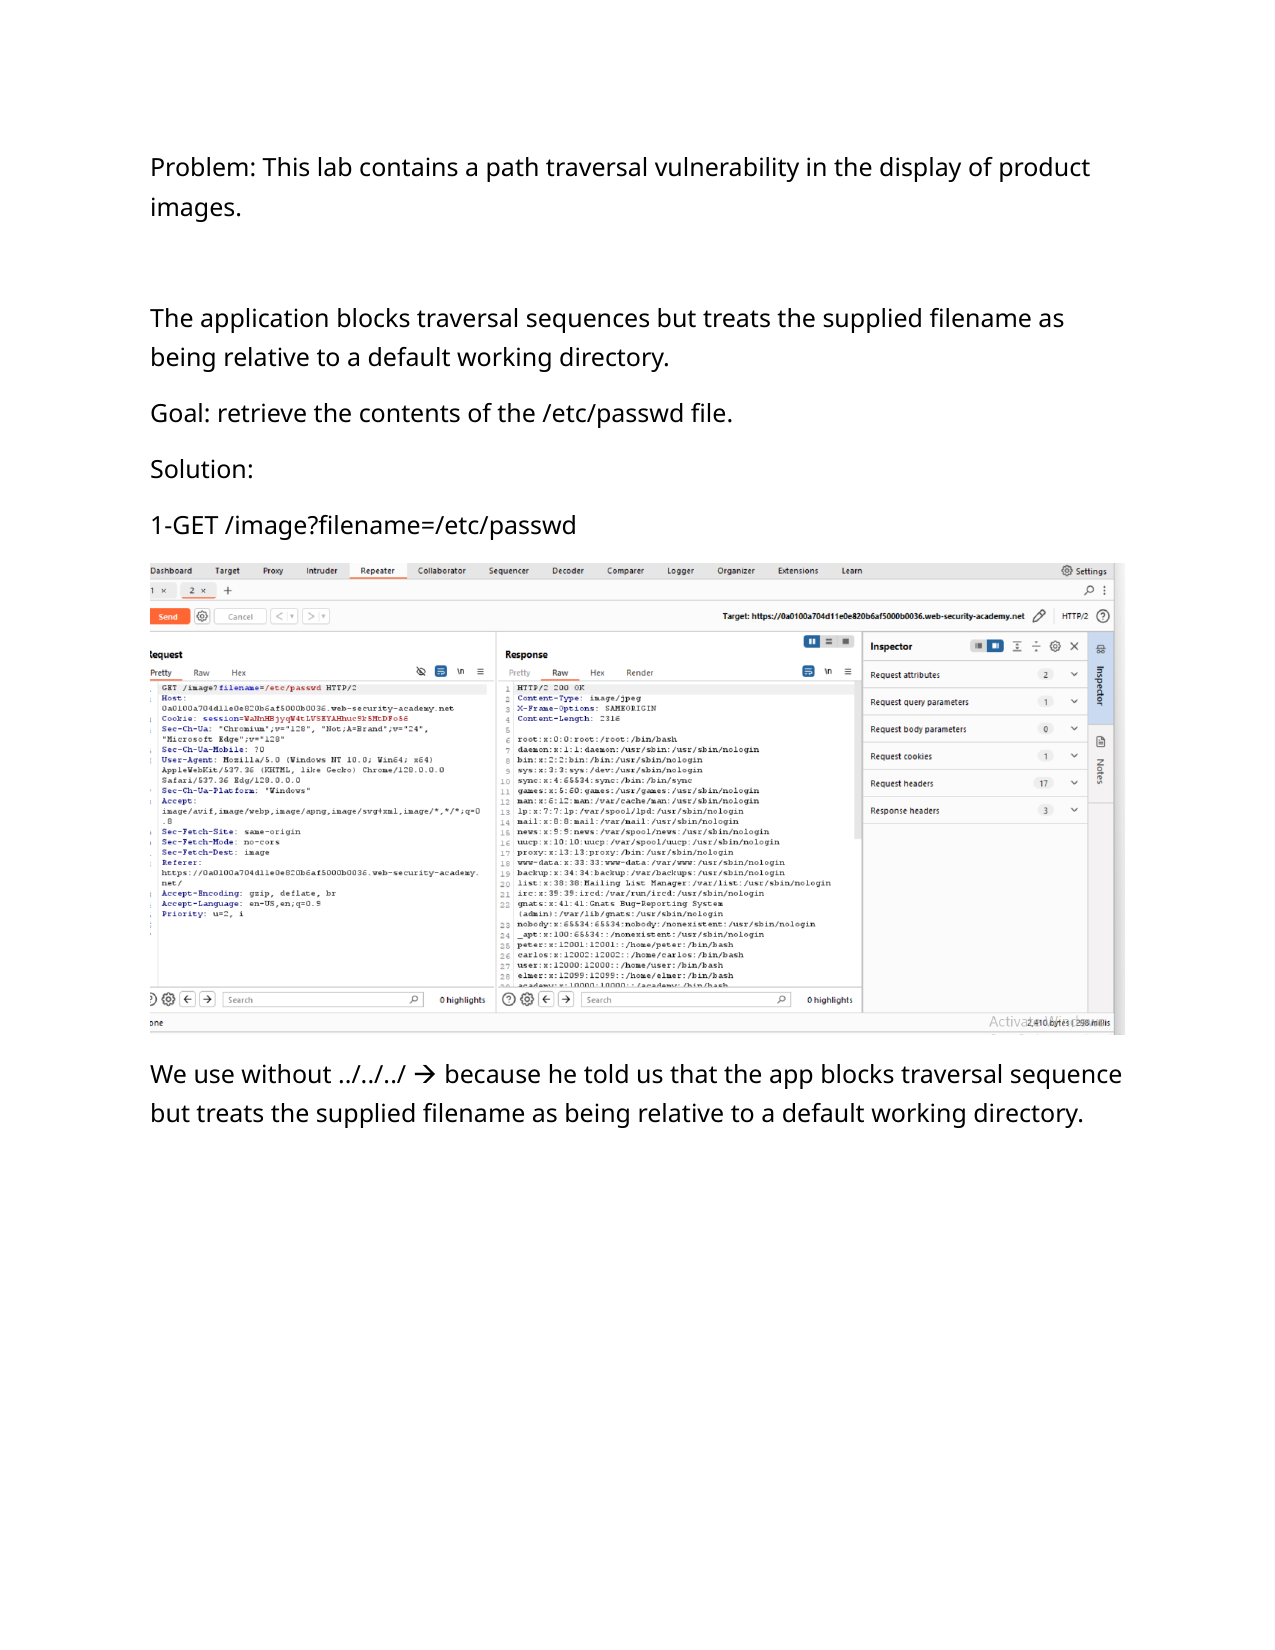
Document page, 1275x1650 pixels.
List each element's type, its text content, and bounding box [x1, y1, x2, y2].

text We use without ../../../ because he told us that the app blocks traversal sequence but treats the supplied filename as being relative to a default working directory. [150, 1056, 1125, 1130]
text Goal: retrieve the contents of the /etc/passwd file. [150, 396, 1125, 430]
text Solution: [150, 452, 1125, 486]
picture [150, 563, 1125, 1035]
text Problem: This lab contains a path traversal vulnerability in the display of product images. [150, 150, 1125, 223]
text 1-GET /image?filename=/etc/passwd [150, 507, 1125, 542]
text The application blocks traversal sequences but treats the supplied filename as being relative to a default working directory. [150, 301, 1125, 374]
